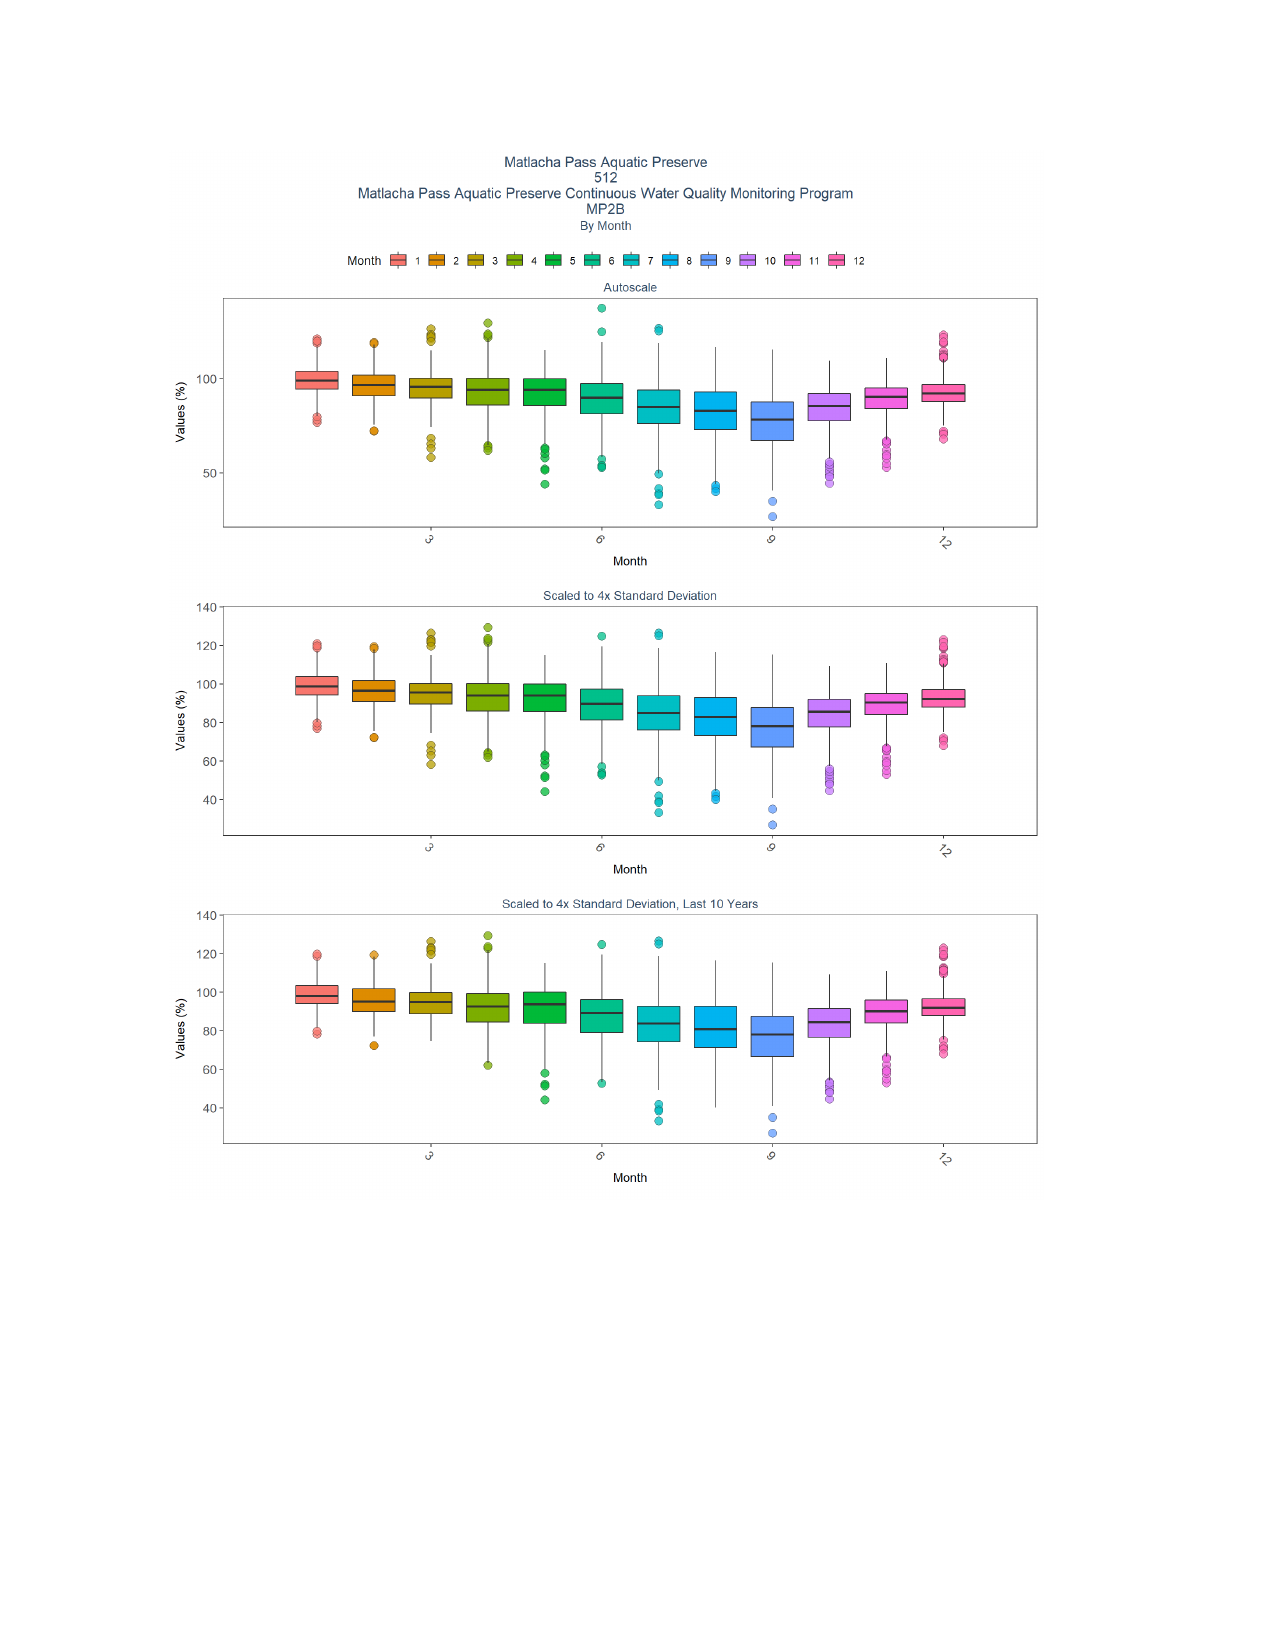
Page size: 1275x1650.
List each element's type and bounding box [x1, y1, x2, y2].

picture [168, 150, 1044, 1200]
